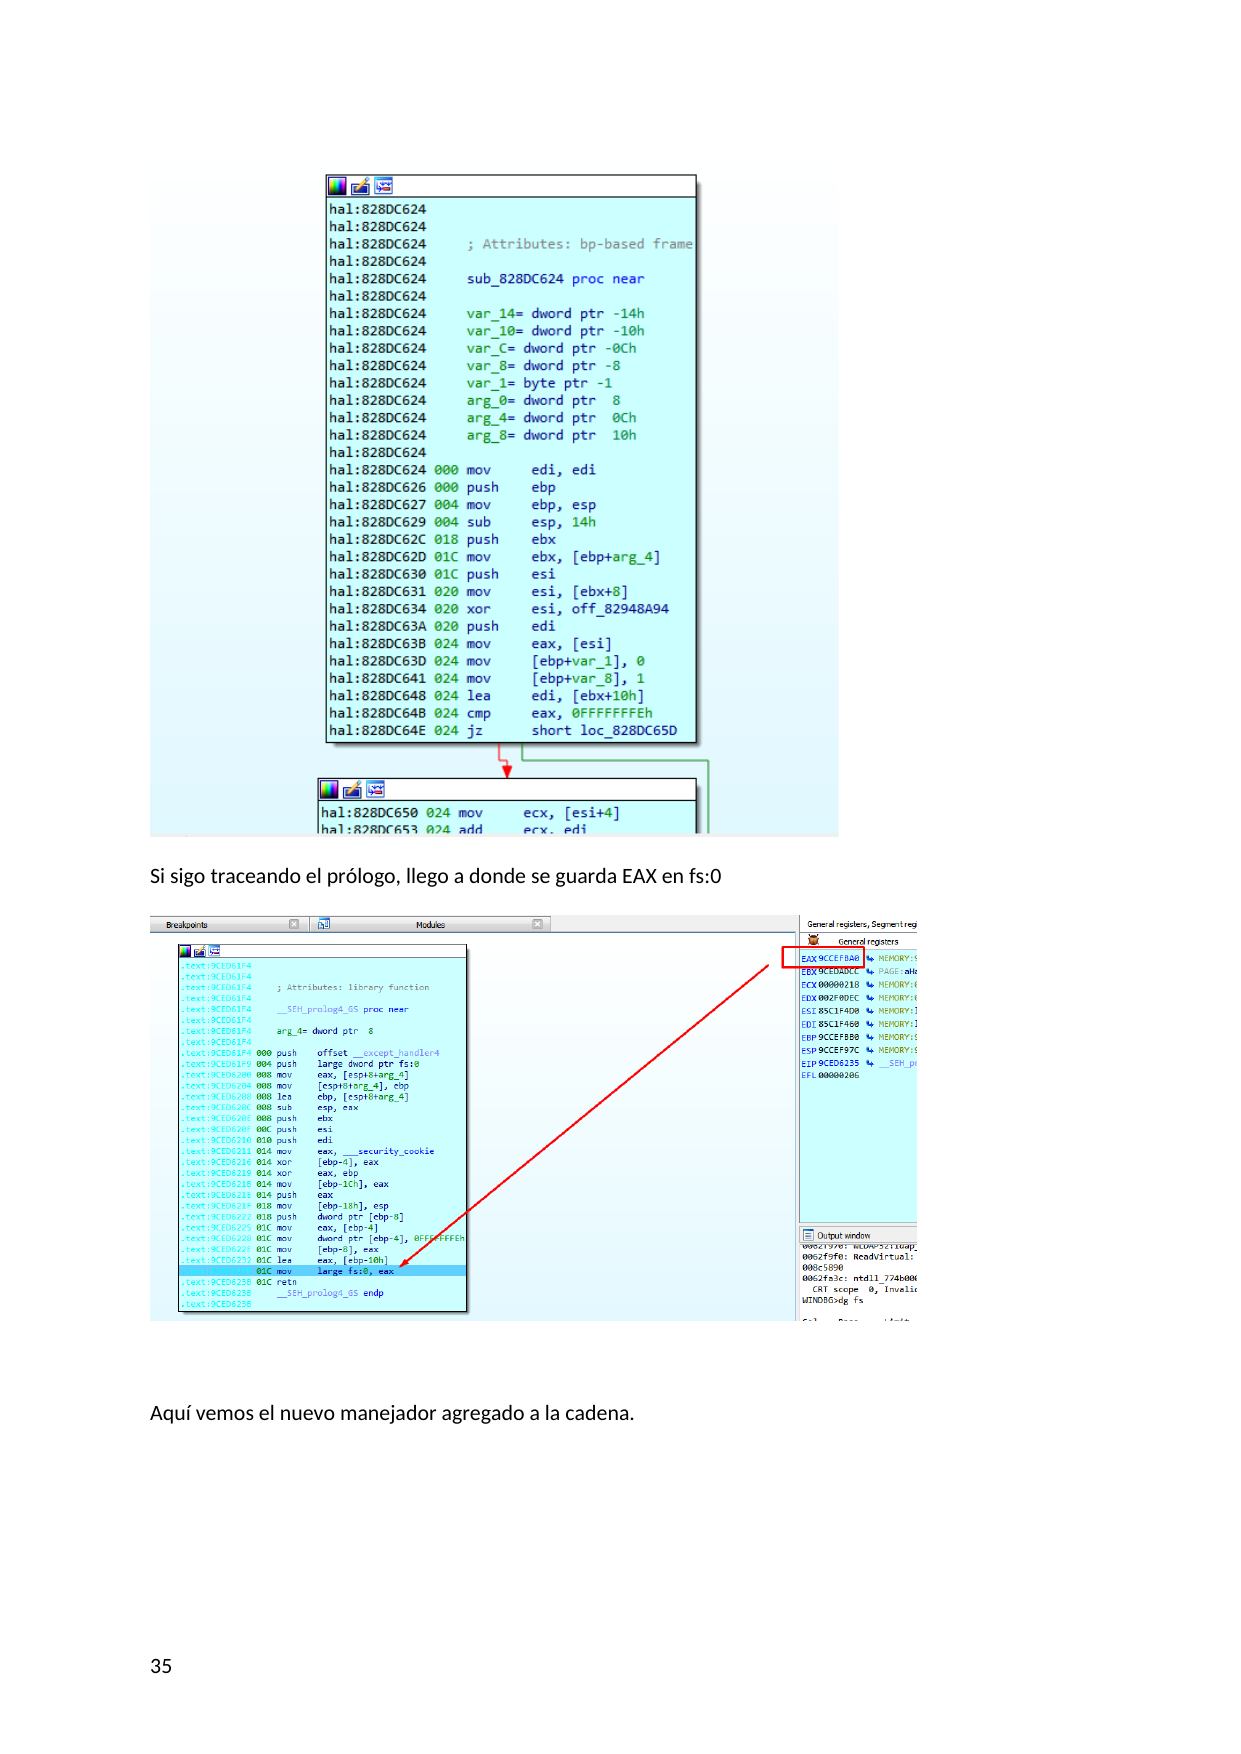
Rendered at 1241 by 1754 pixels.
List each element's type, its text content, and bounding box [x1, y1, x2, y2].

text Si sigo traceando el prólogo, llego a donde se guarda EAX en fs:0 [150, 862, 1090, 889]
picture [150, 915, 917, 1321]
picture [150, 150, 839, 837]
text Aquí vemos el nuevo manejador agregado a la cadena. [150, 1399, 1090, 1426]
